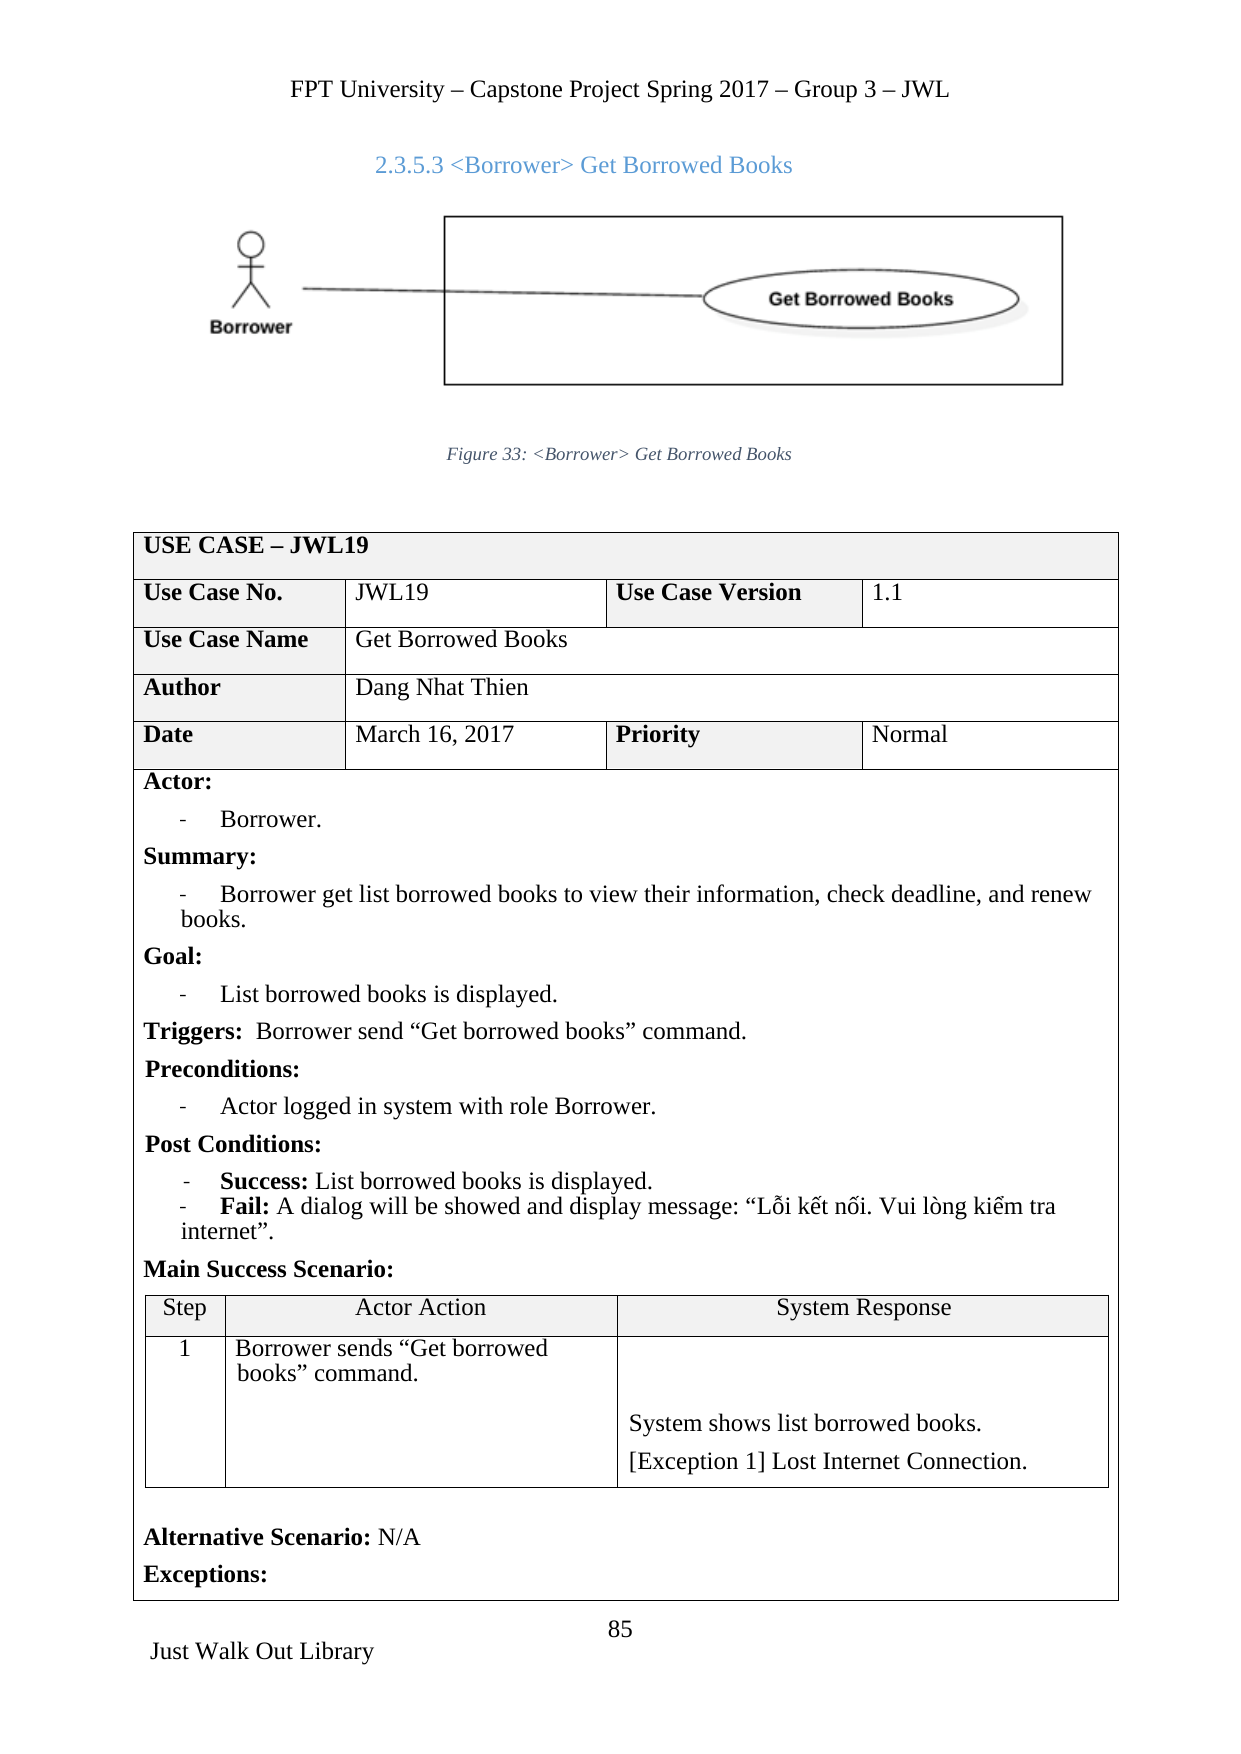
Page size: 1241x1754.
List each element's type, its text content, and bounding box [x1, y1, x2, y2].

text Figure 33: <Borrower> Get Borrowed Books [150, 442, 1090, 464]
table_cell Normal [863, 722, 1118, 768]
table_cell March 16, 2017 [346, 722, 606, 768]
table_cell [134, 770, 1118, 1600]
picture [150, 180, 1090, 425]
table_cell Author [134, 675, 345, 721]
table_cell Use Case Version [607, 580, 862, 627]
table_cell Dang Nhat Thien [346, 675, 1118, 721]
table_cell JWL19 [346, 580, 606, 627]
table_cell Use Case Name [134, 628, 345, 674]
table_header USE CASE – JWL19 [134, 533, 1118, 579]
table_cell Date [134, 722, 345, 768]
subtitle <Borrower> Get Borrowed Books [375, 150, 1090, 179]
table_cell Priority [607, 722, 862, 768]
table_cell 1.1 [863, 580, 1118, 627]
table_cell Get Borrowed Books [346, 628, 1118, 674]
table_cell Use Case No. [134, 580, 345, 627]
